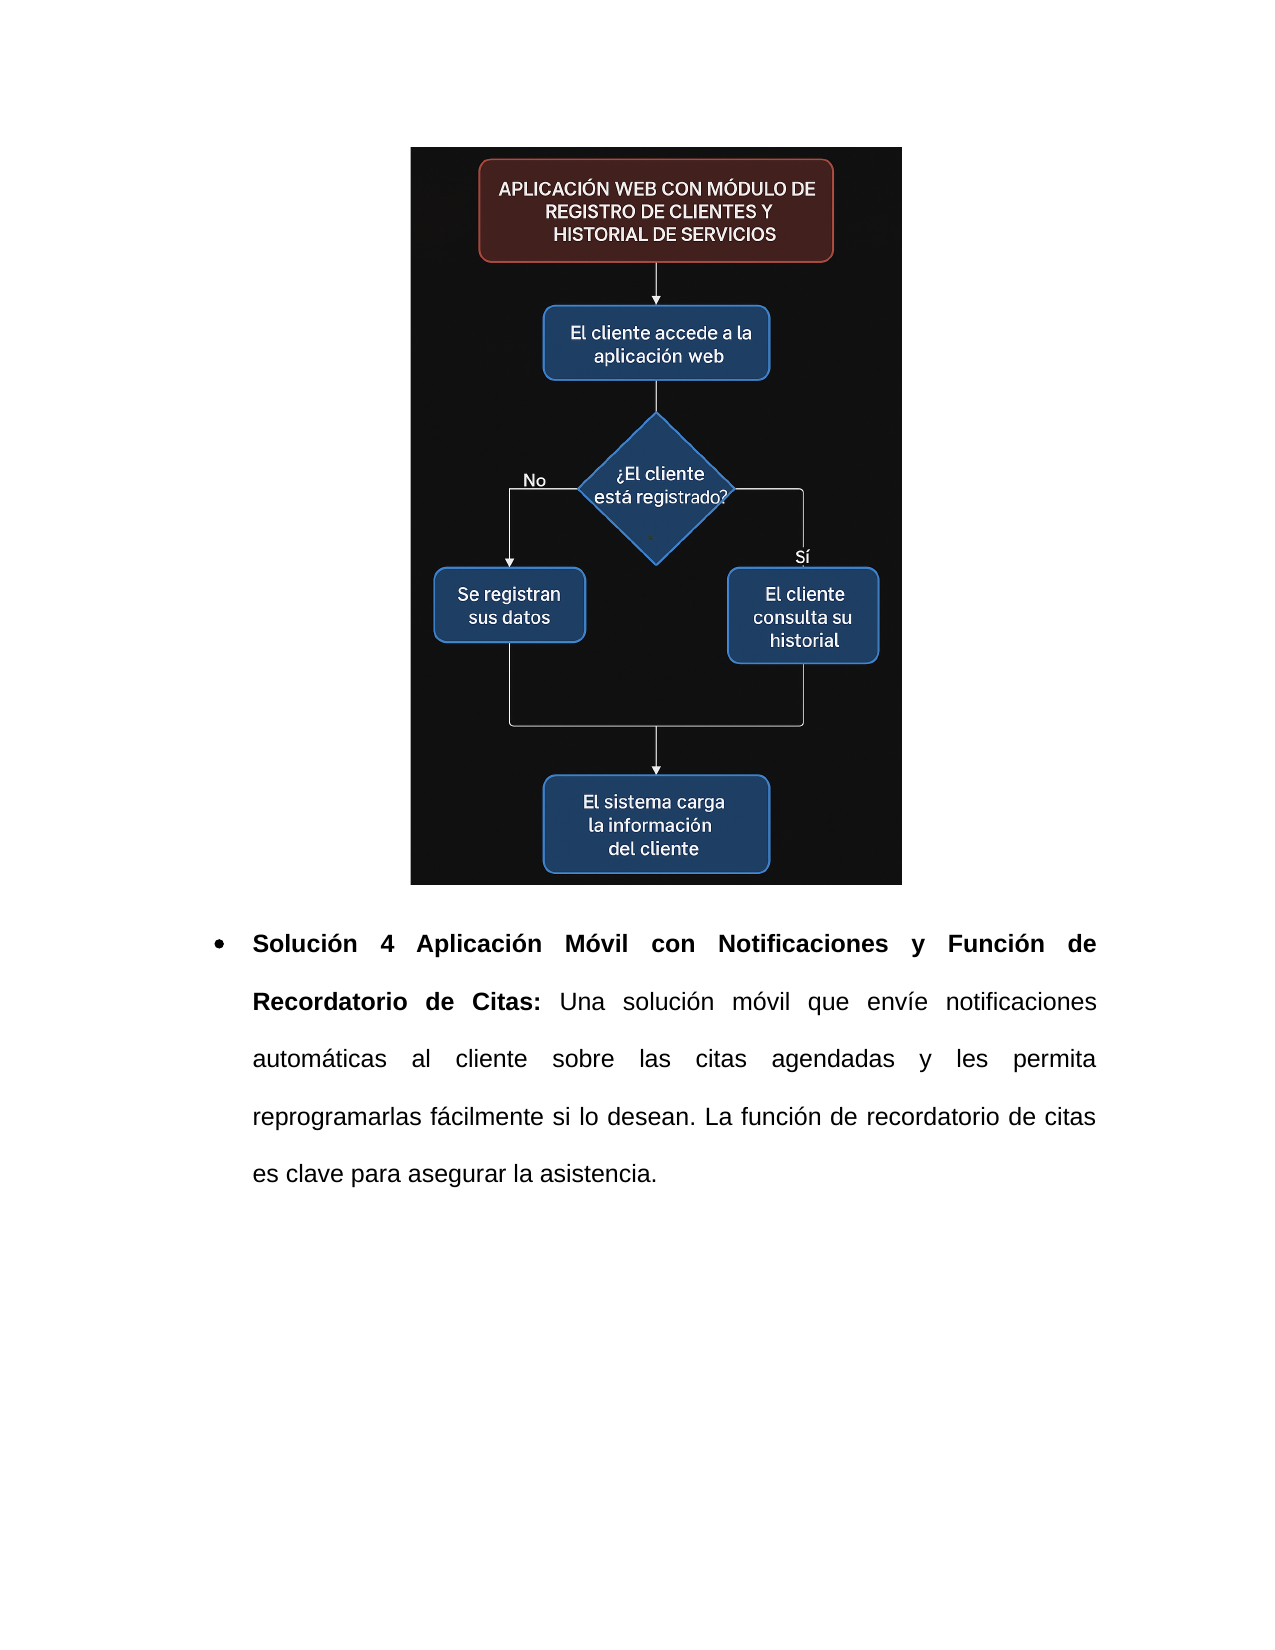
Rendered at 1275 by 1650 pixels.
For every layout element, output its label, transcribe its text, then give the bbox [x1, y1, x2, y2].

picture [410, 147, 902, 885]
list Solución 4 Aplicación Móvil con Notificaciones y Función de Recordatorio de Citas: Una solución móvil que envíe notificaciones automáticas al cliente sobre las citas agendadas y les permita reprogramarlas fácilmente si lo desean. La función de recordatorio de citas es clave para asegurar la asistencia. [215, 929, 1098, 1188]
